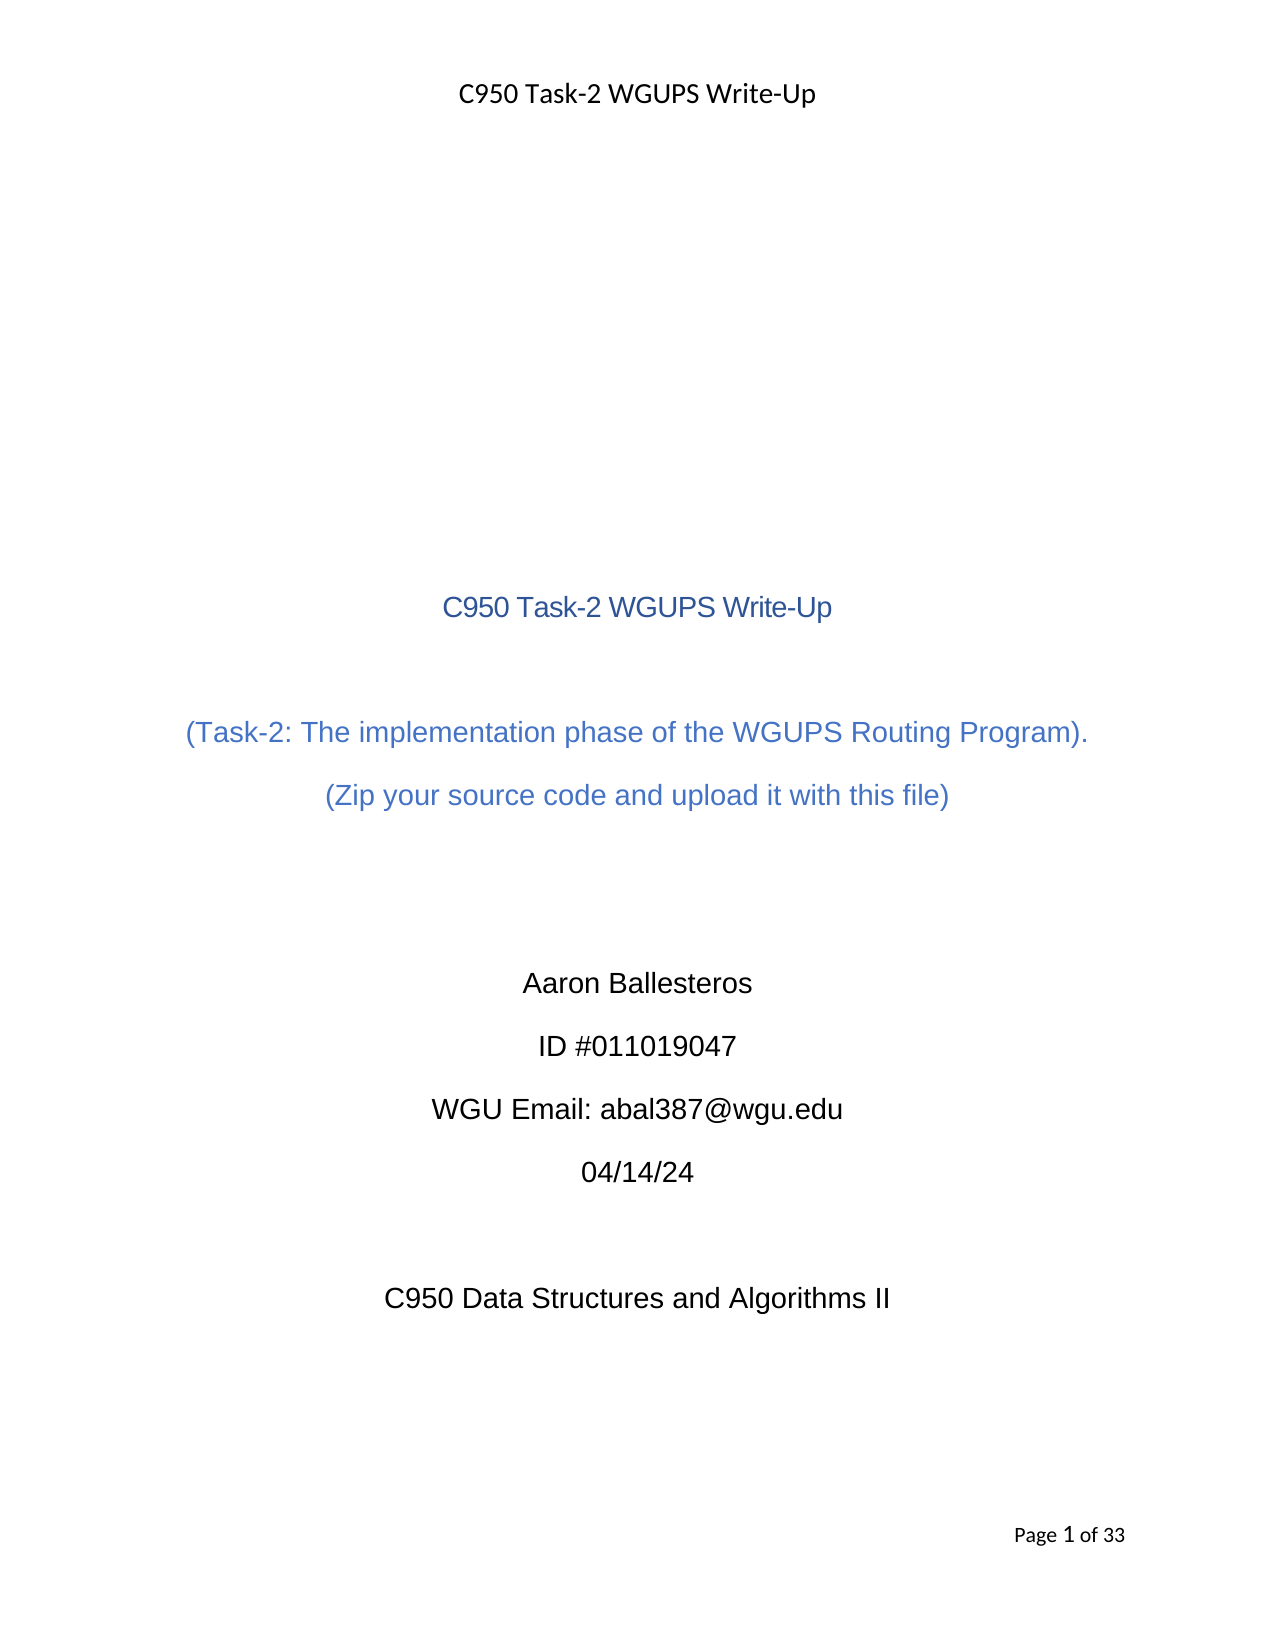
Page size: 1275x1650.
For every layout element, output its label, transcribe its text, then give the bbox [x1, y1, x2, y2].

text (Zip your source code and upload it with this file) [150, 778, 1125, 812]
text (Task-2: The implementation phase of the WGUPS Routing Program). [150, 715, 1125, 749]
text C950 Data Structures and Algorithms II [150, 1281, 1125, 1314]
text ID #011019047 [150, 1029, 1125, 1063]
text 04/14/24 [150, 1155, 1125, 1188]
text WGU Email: abal387@wgu.edu [150, 1092, 1125, 1126]
text C950 Task-2 WGUPS Write-Up [150, 590, 1125, 623]
text Aaron Ballesteros [150, 967, 1125, 1000]
